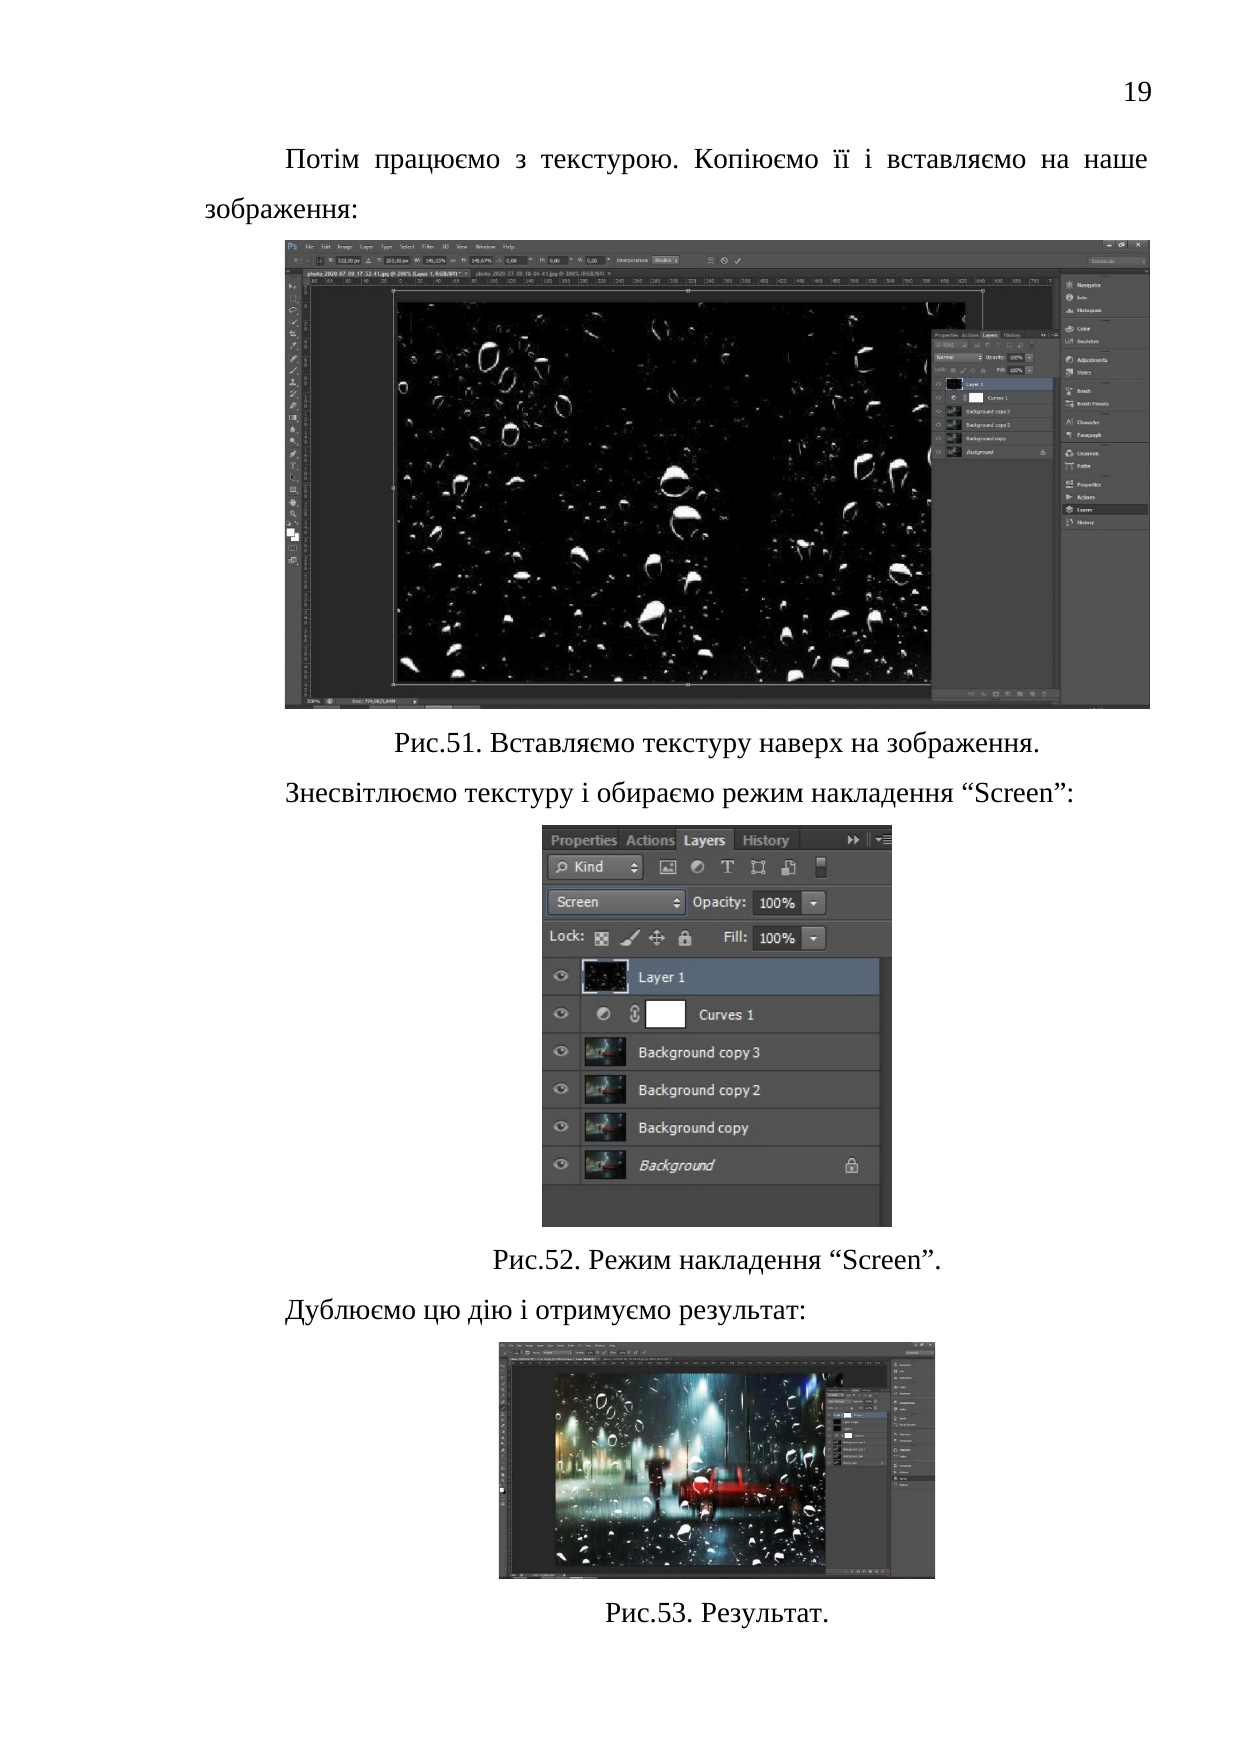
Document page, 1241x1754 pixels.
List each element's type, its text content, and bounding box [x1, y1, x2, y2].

text Дублюємо цю дію і отримуємо результат: [204, 1292, 1149, 1326]
picture [542, 825, 892, 1227]
text Знесвітлюємо текстуру і обираємо режим накладення “Screen”: [204, 775, 1149, 808]
text Рис.53. Результат. [204, 1595, 1149, 1628]
picture [498, 1342, 936, 1579]
text Рис.51. Вставляємо текстуру наверх на зображення. [204, 725, 1149, 759]
text Рис.52. Режим накладення “Screen”. [204, 1242, 1149, 1276]
picture [284, 240, 1150, 709]
text Потім працюємо з текстурою. Копіюємо її і вставляємо на наше зображення: [204, 141, 1149, 224]
